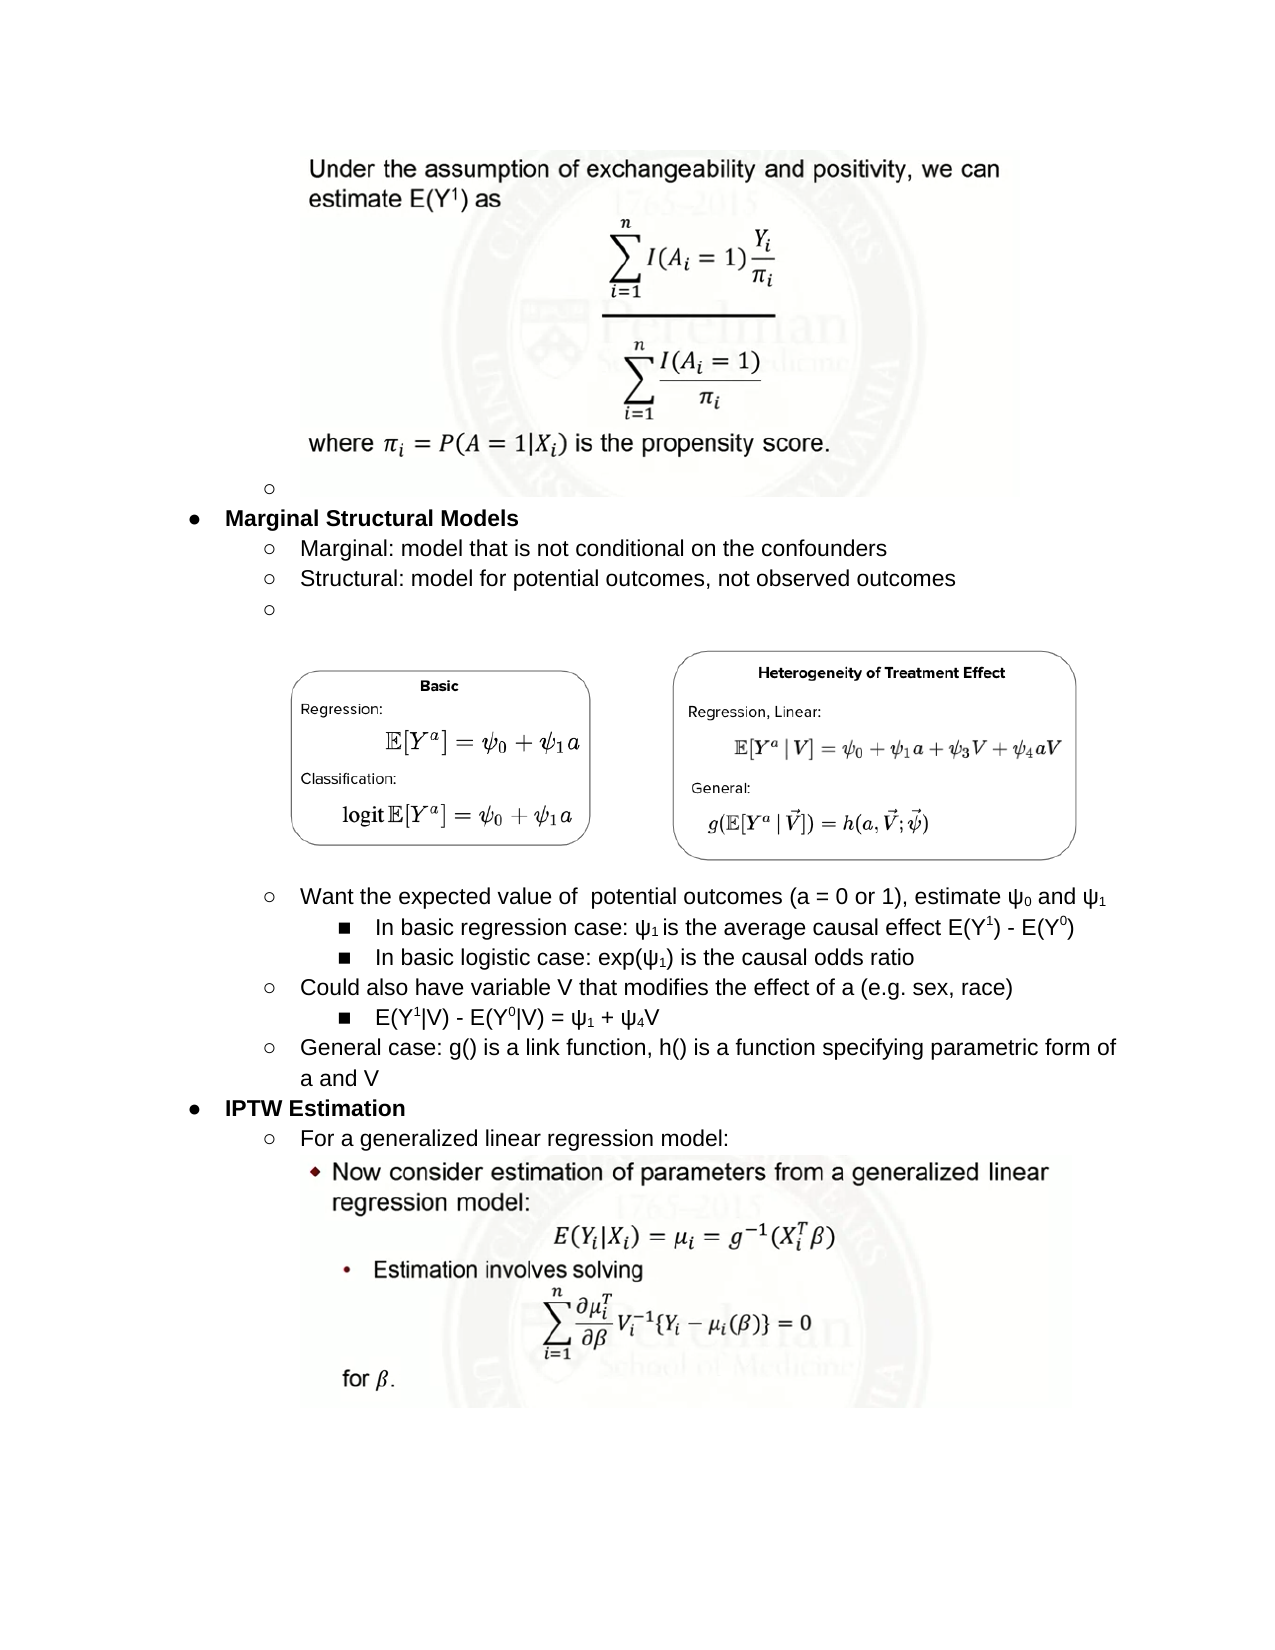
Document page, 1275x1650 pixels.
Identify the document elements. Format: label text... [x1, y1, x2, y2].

picture [262, 625, 1100, 880]
picture [300, 150, 1020, 497]
list In basic regression case: ψ1 is the average causal effect E(Y1) - E(Y0) [337, 913, 1125, 940]
list E(Y1|V) - E(Y0|V) = ψ1 + ψ4V [337, 1004, 1125, 1030]
list IPTW Estimation [187, 1095, 1125, 1121]
list Structural: model for potential outcomes, not observed outcomes [262, 565, 1125, 592]
picture [300, 1155, 1072, 1408]
list General case: g() is a link function, h() is a function specifying parametric form of a and V [262, 1034, 1125, 1091]
list Could also have variable V that modifies the effect of a (e.g. sex, race) [262, 974, 1125, 1000]
list Marginal: model that is not conditional on the confounders [262, 535, 1125, 561]
list Want the expected value of potential outcomes (a = 0 or 1), estimate ψ0 and ψ1 [262, 883, 1125, 909]
list In basic logistic case: exp(ψ1) is the causal odds ratio [337, 944, 1125, 970]
list Marginal Structural Models [187, 505, 1125, 531]
